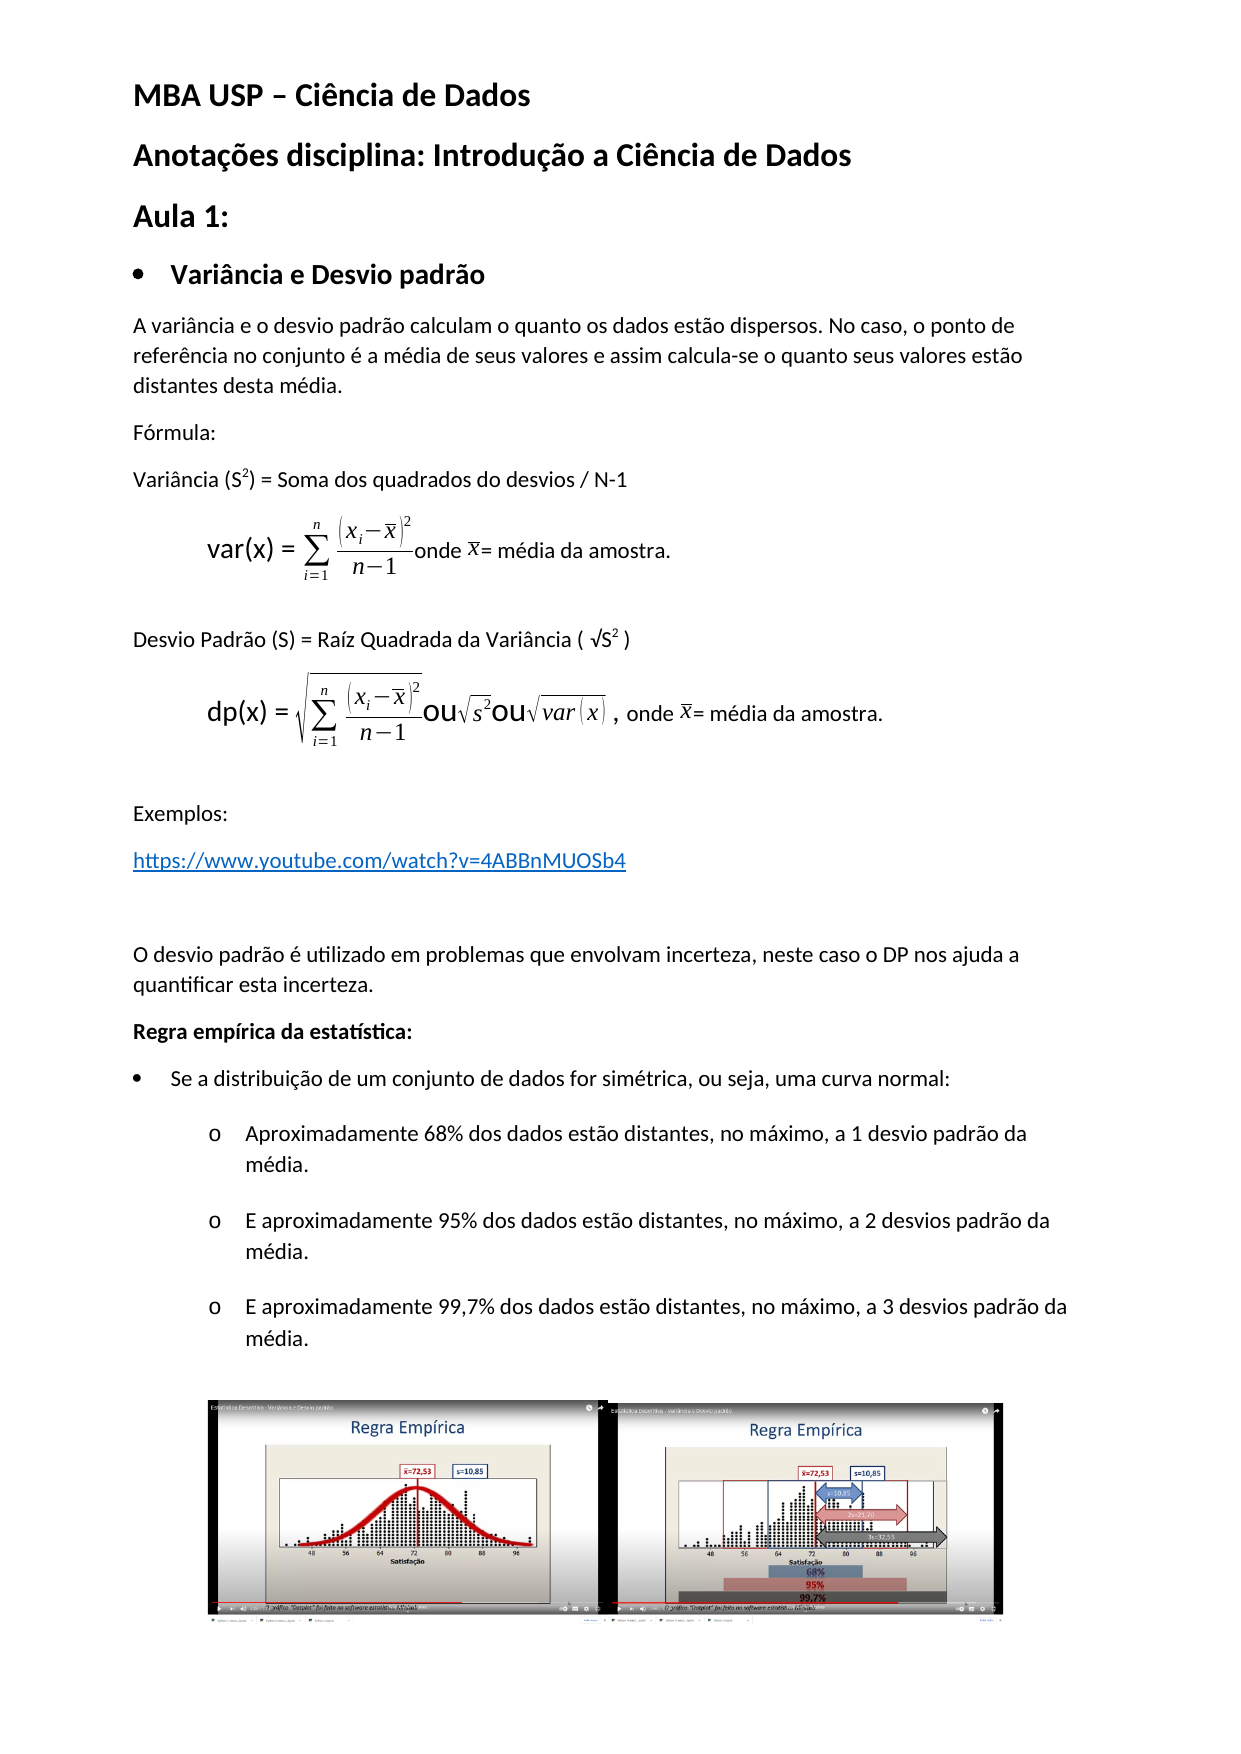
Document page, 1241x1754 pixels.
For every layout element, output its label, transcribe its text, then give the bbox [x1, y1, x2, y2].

text O desvio padrão é utilizado em problemas que envolvam incerteza, neste caso o DP nos ajuda a quantificar esta incerteza. [133, 940, 1093, 998]
picture [207, 1400, 1004, 1626]
text A variância e o desvio padrão calculam o quanto os dados estão dispersos. No caso, o ponto de referência no conjunto é a média de seus valores e assim calcula-se o quanto seus valores estão distantes desta média. [133, 311, 1093, 399]
text Fórmula: [133, 418, 1093, 446]
text MBA USP – Ciência de Dados [133, 74, 1093, 114]
text Desvio Padrão (S) = Raíz Quadrada da Variância ( √S2 ) [133, 625, 1093, 653]
list Aproximadamente 68% dos dados estão distantes, no máximo, a 1 desvio padrão da média. [208, 1119, 1093, 1178]
text dp(x) = ouou , onde = média da amostra. [133, 672, 1093, 749]
list Se a distribuição de um conjunto de dados for simétrica, ou seja, uma curva normal: [133, 1064, 1093, 1092]
text Exemplos: [133, 799, 1093, 827]
text Regra empírica da estatística: [133, 1017, 1093, 1045]
text var(x) = onde = média da amostra. [133, 512, 1093, 583]
text Anotações disciplina: Introdução a Ciência de Dados [133, 134, 1093, 175]
text Variância (S2) = Soma dos quadrados do desvios / N-1 [133, 465, 1093, 493]
list Variância e Desvio padrão [133, 256, 1093, 291]
list E aproximadamente 99,7% dos dados estão distantes, no máximo, a 3 desvios padrão da média. [208, 1292, 1093, 1352]
text Aula 1: [133, 195, 1093, 236]
text https://www.youtube.com/watch?v=4ABBnMUOSb4 [133, 846, 1093, 874]
list E aproximadamente 95% dos dados estão distantes, no máximo, a 2 desvios padrão da média. [208, 1206, 1093, 1265]
